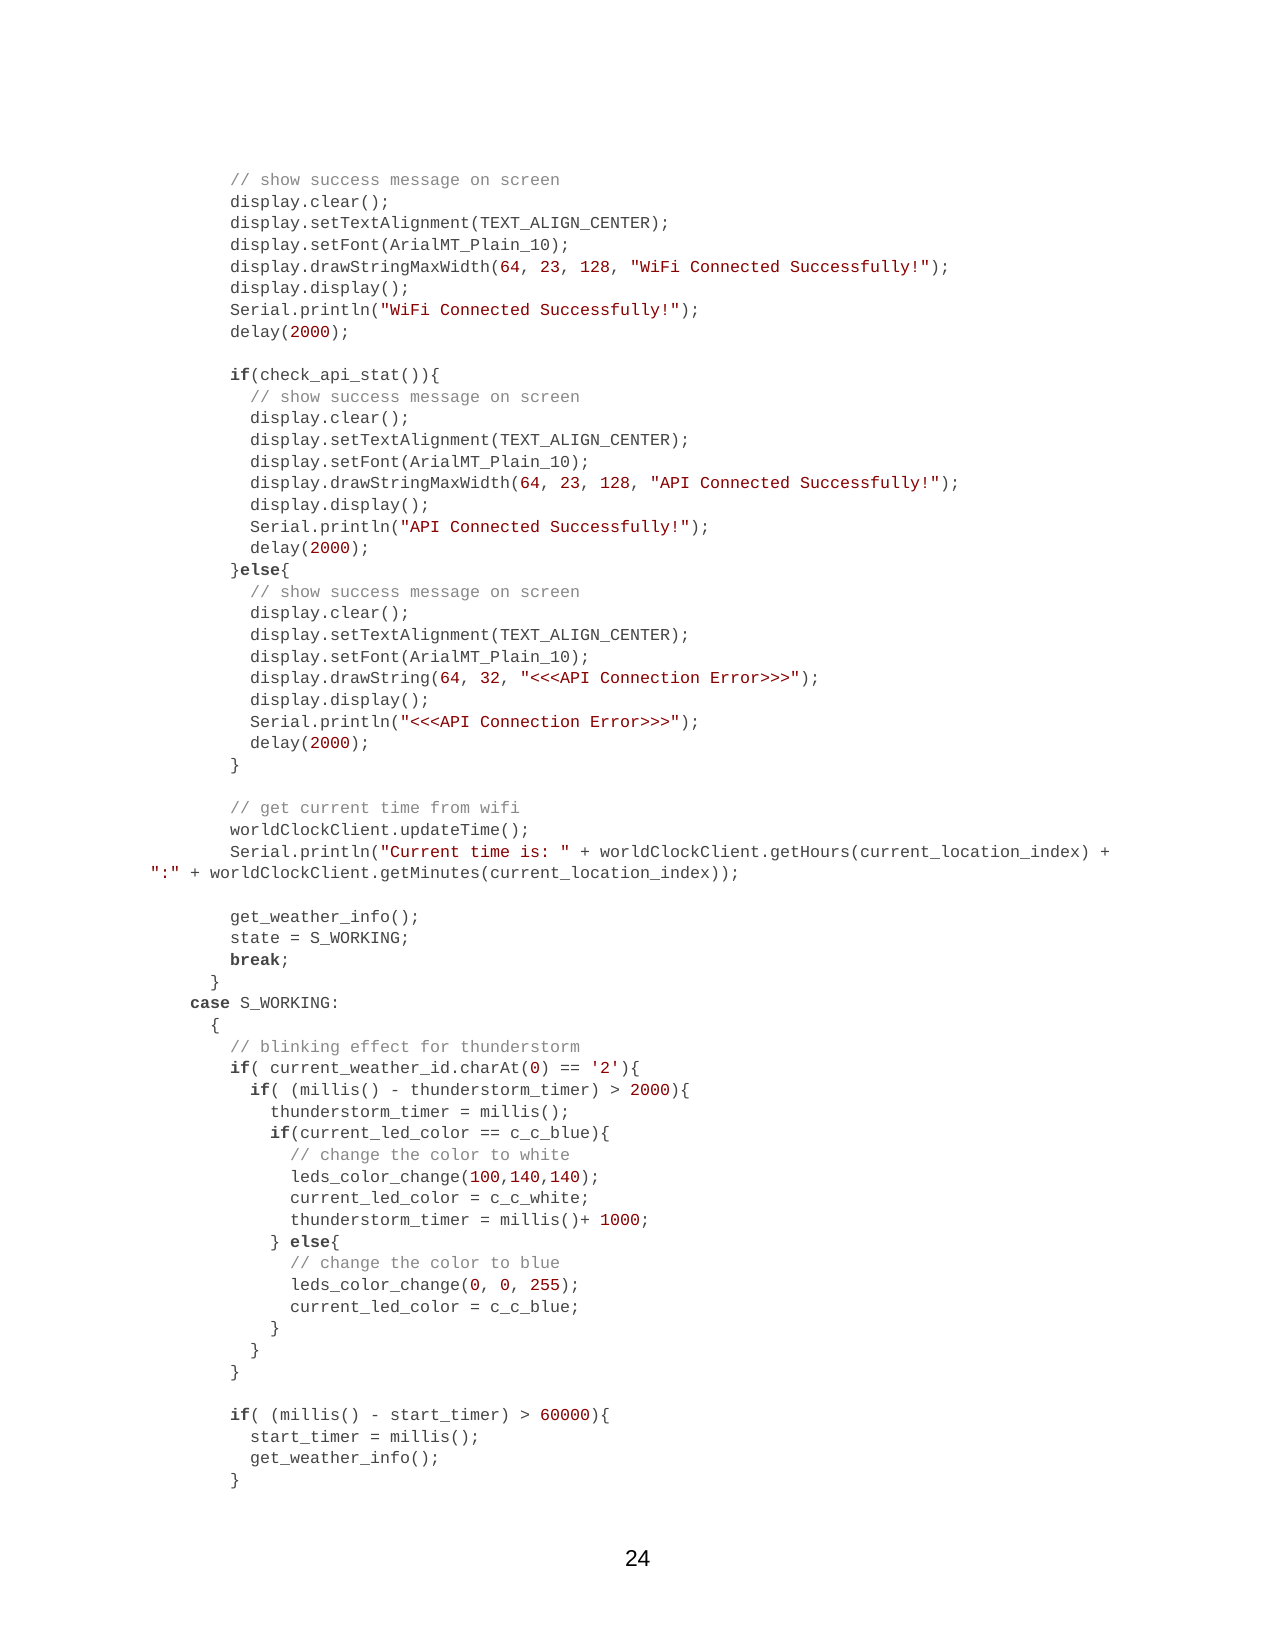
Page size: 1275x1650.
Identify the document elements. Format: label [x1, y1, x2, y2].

text [150, 150, 1125, 1491]
